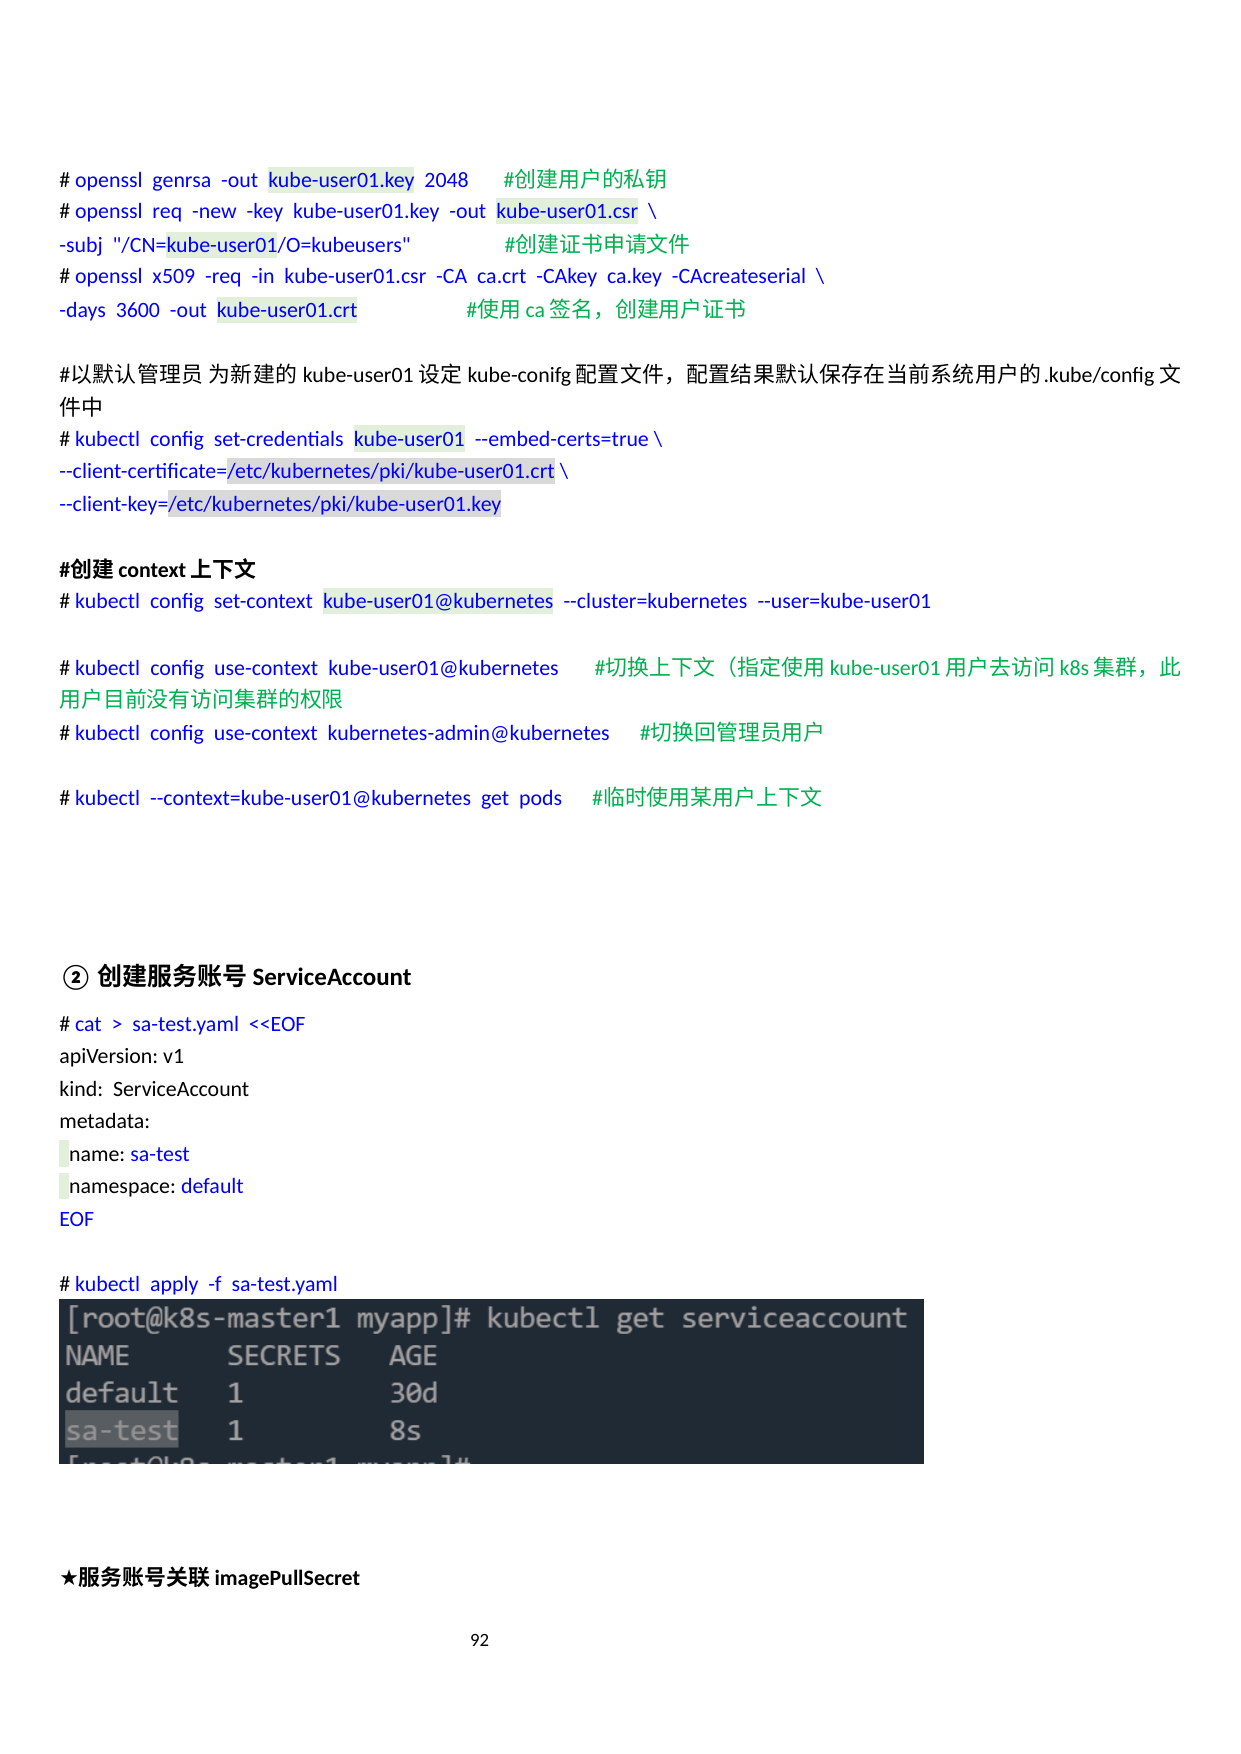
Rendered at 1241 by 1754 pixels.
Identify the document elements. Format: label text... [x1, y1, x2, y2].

text EOF [59, 1202, 1181, 1234]
text ②创建服务账号ServiceAccount [59, 942, 1181, 1007]
text -days 3600 -out kube-user01.crt #使用ca签名，创建用户证书 [59, 292, 1181, 324]
picture [59, 1299, 924, 1464]
text #创建context上下文 [59, 552, 1181, 584]
text --client-key=/etc/kubernetes/pki/kube-user01.key [59, 487, 1181, 519]
text # kubectl config set-credentials kube-user01 --embed-certs=true \ [59, 422, 1181, 454]
text # kubectl config set-context kube-user01@kubernetes --cluster=kubernetes --user=kube-user01 [59, 584, 1181, 617]
text # kubectl apply -f sa-test.yaml [59, 1267, 1181, 1299]
text #以默认管理员 为新建的kube-user01设定kube-conifg配置文件，配置结果默认保存在当前系统用户的.kube/config文件中 [59, 357, 1181, 422]
text --client-certificate=/etc/kubernetes/pki/kube-user01.crt \ [59, 454, 1181, 487]
text # openssl genrsa -out kube-user01.key 2048 #创建用户的私钥 [59, 162, 1181, 194]
text namespace: default [59, 1169, 1181, 1202]
text -subj "/CN=kube-user01/O=kubeusers" #创建证书申请文件 [59, 227, 1181, 259]
text # openssl x509 -req -in kube-user01.csr -CA ca.crt -CAkey ca.key -CAcreateserial \ [59, 259, 1181, 292]
text metadata: [59, 1104, 1181, 1137]
text kind: ServiceAccount [59, 1072, 1181, 1104]
text name: sa-test [59, 1137, 1181, 1169]
text # openssl req -new -key kube-user01.key -out kube-user01.csr \ [59, 194, 1181, 227]
text # cat > sa-test.yaml <<EOF [59, 1007, 1181, 1039]
text apiVersion: v1 [59, 1039, 1181, 1072]
text # kubectl config use-context kube-user01@kubernetes #切换上下文（指定使用kube-user01用户去访问k8s集群，此用户目前没有访问集群的权限 [59, 649, 1181, 714]
text ★服务账号关联imagePullSecret [59, 1559, 1181, 1592]
text # kubectl --context=kube-user01@kubernetes get pods #临时使用某用户上下文 [59, 779, 1181, 812]
text # kubectl config use-context kubernetes-admin@kubernetes #切换回管理员用户 [59, 714, 1181, 747]
